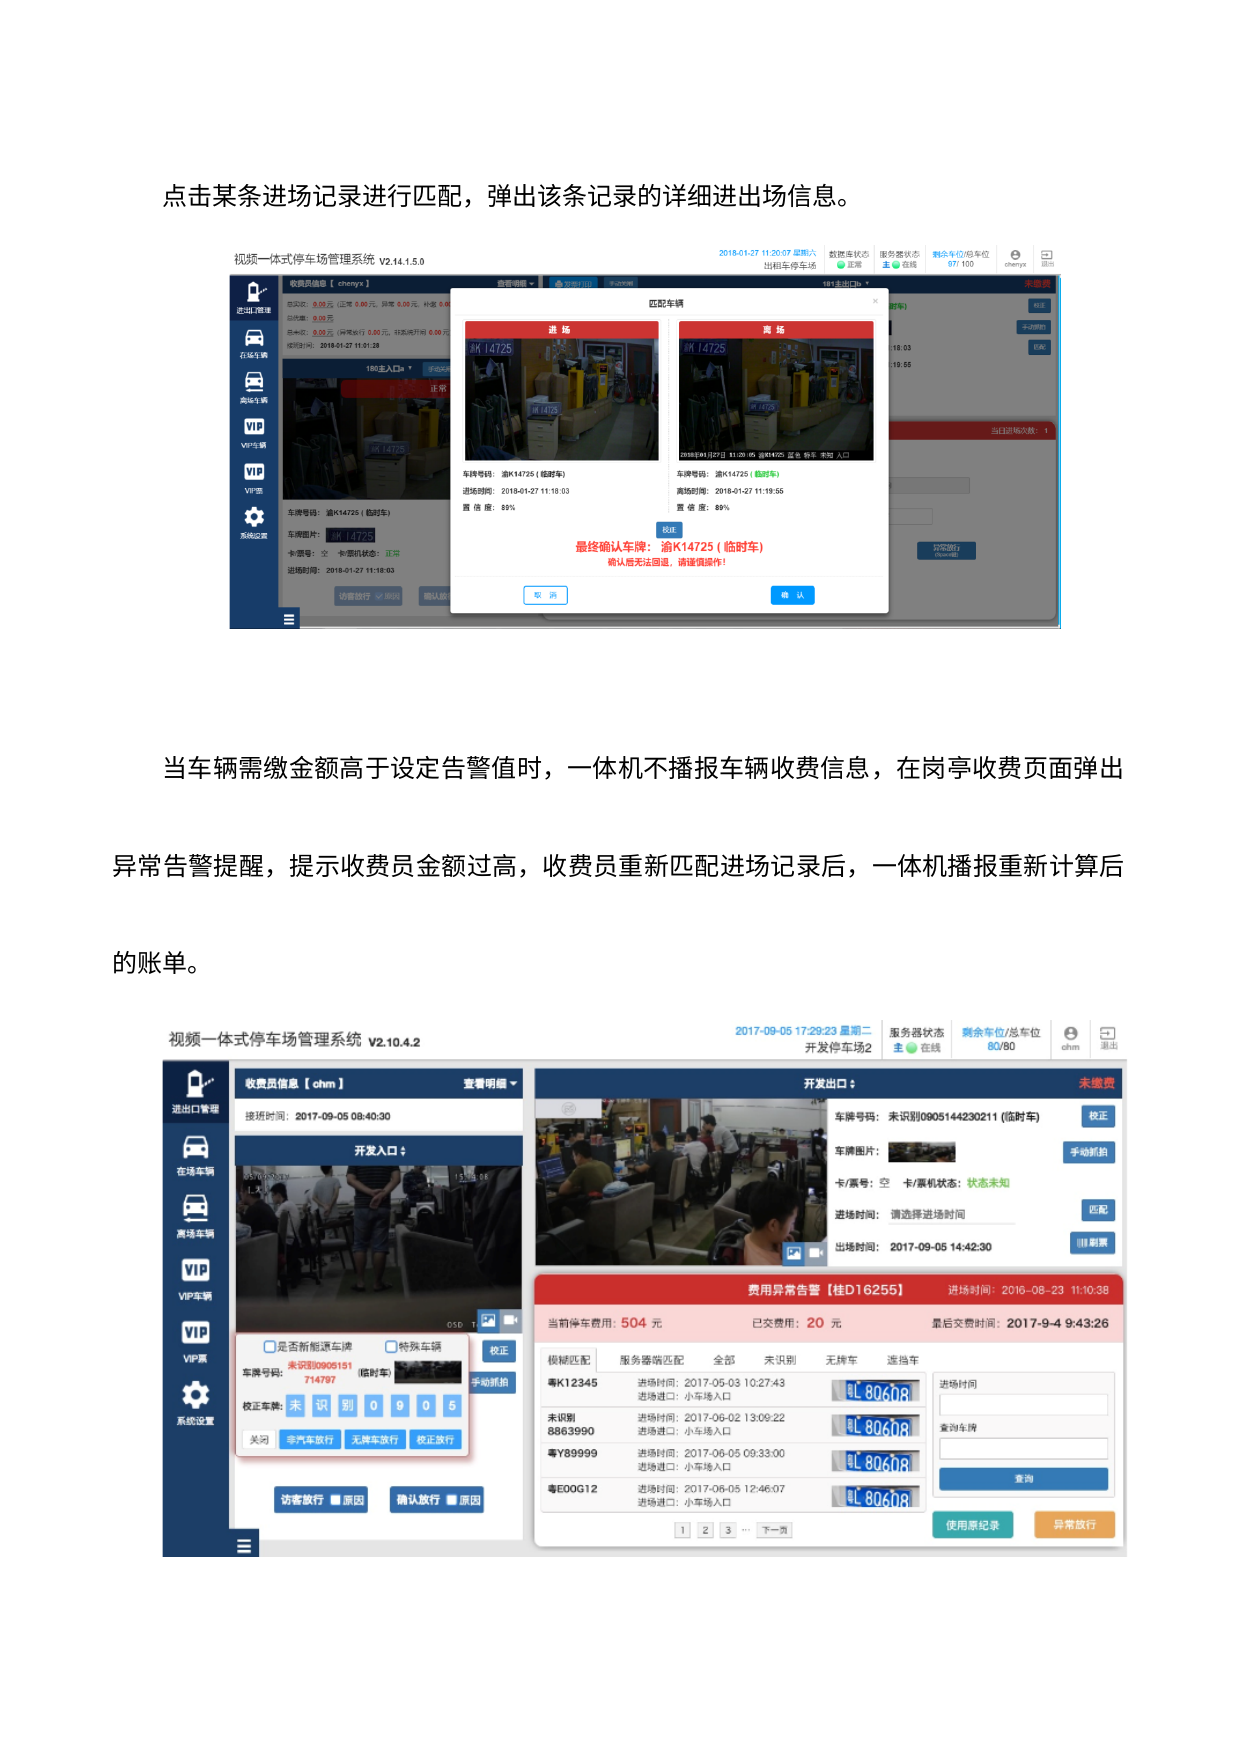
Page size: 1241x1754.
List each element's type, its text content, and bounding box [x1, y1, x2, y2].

picture [162, 1020, 1128, 1557]
text 点击某条进场记录进行匹配，弹出该条记录的详细进出场信息。 [112, 162, 1128, 227]
picture [229, 245, 1061, 629]
text 当车辆需缴金额高于设定告警值时，一体机不播报车辆收费信息，在岗亭收费页面弹出异常告警提醒，提示收费员金额过高，收费员重新匹配进场记录后，一体机播报重新计算后的账单。 [112, 734, 1128, 994]
